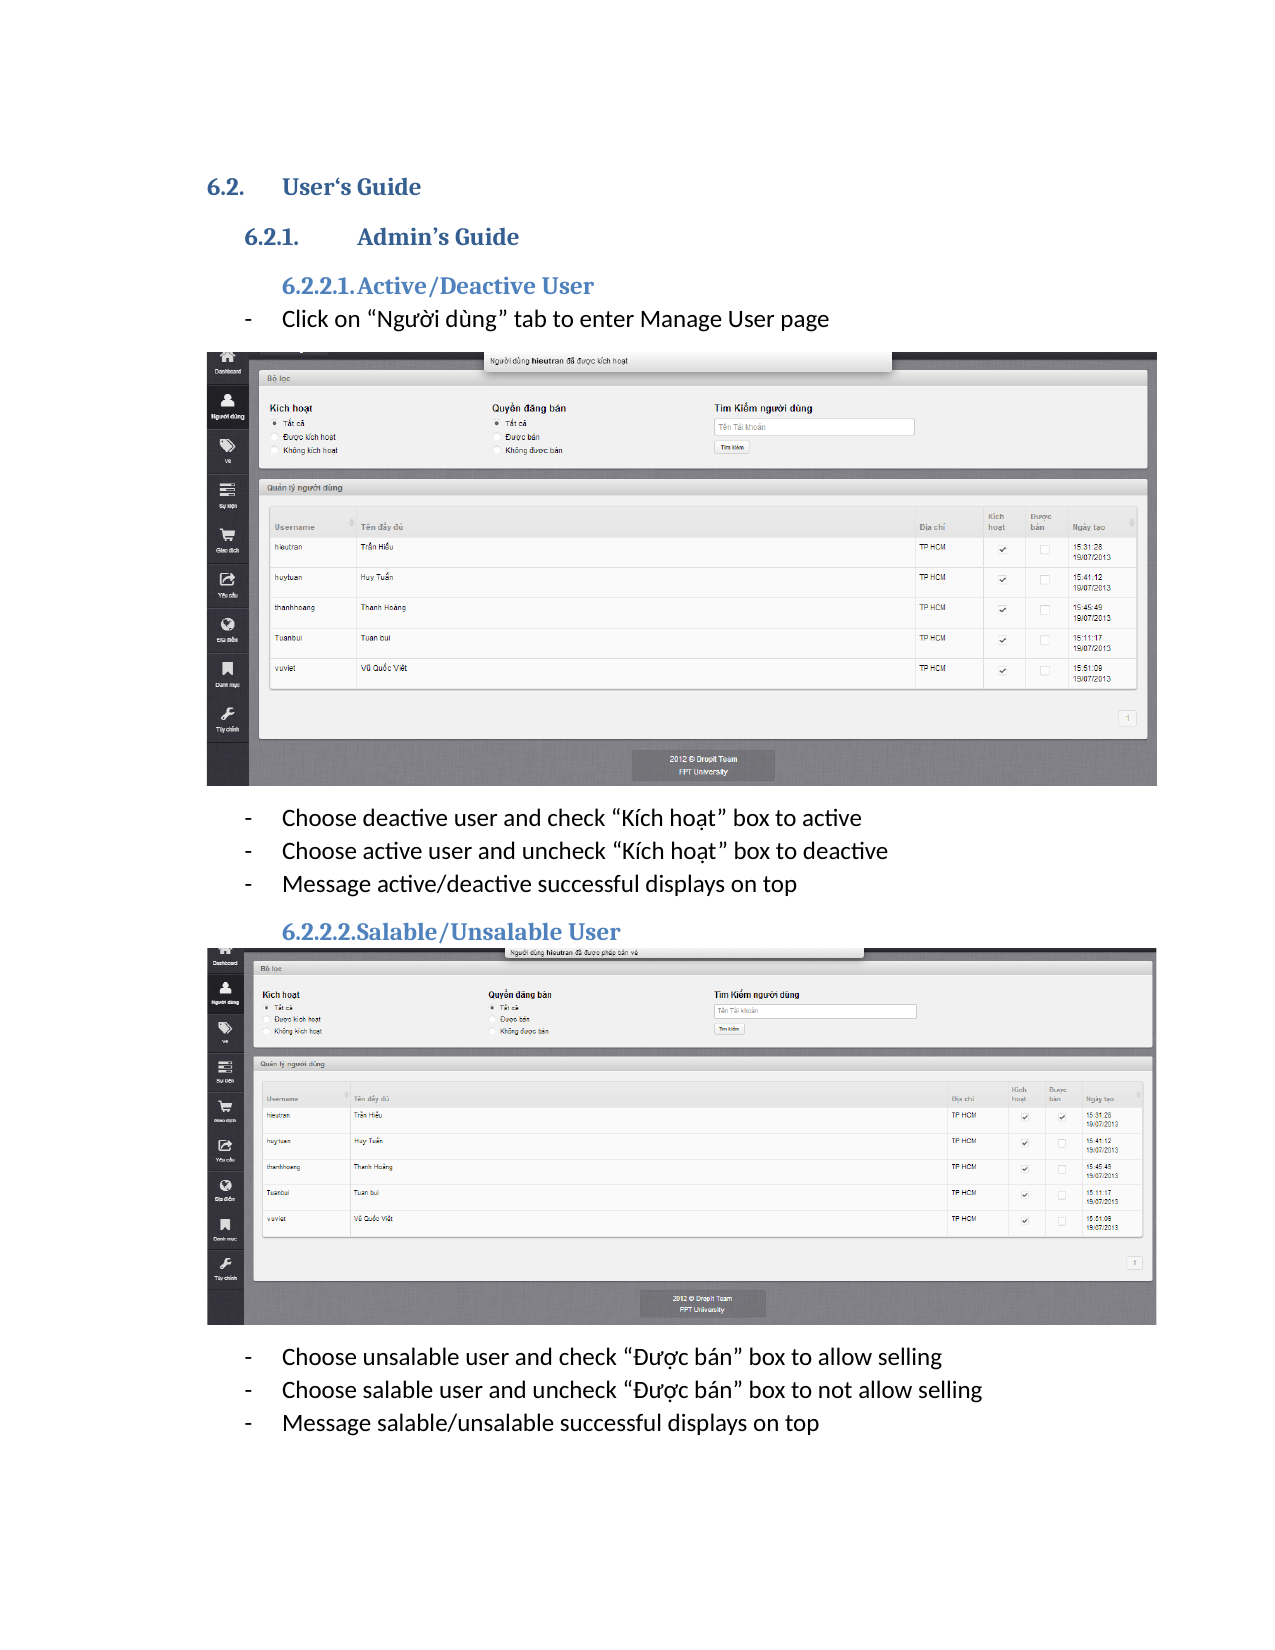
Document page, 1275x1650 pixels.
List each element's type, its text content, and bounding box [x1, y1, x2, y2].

list Click on “Người dùng” tab to enter Manage User page [244, 303, 1157, 334]
picture [207, 948, 1157, 1325]
list Choose active user and uncheck “Kích hoạt” box to deactive [244, 835, 1157, 866]
subtitle Active/Deactive User [282, 272, 1157, 301]
subtitle Salable/Unsalable User [282, 918, 1157, 946]
list Choose unsalable user and check “Được bán” box to allow selling [244, 1341, 1157, 1372]
picture [206, 352, 1157, 786]
list Choose salable user and uncheck “Được bán” box to not allow selling [244, 1374, 1157, 1405]
list Message active/deactive successful displays on top [244, 868, 1157, 898]
list Choose deactive user and check “Kích hoạt” box to active [244, 802, 1157, 833]
subtitle Admin’s Guide [244, 222, 1157, 251]
subtitle User‘s Guide [207, 173, 1147, 201]
list Message salable/unsalable successful displays on top [244, 1407, 1157, 1438]
